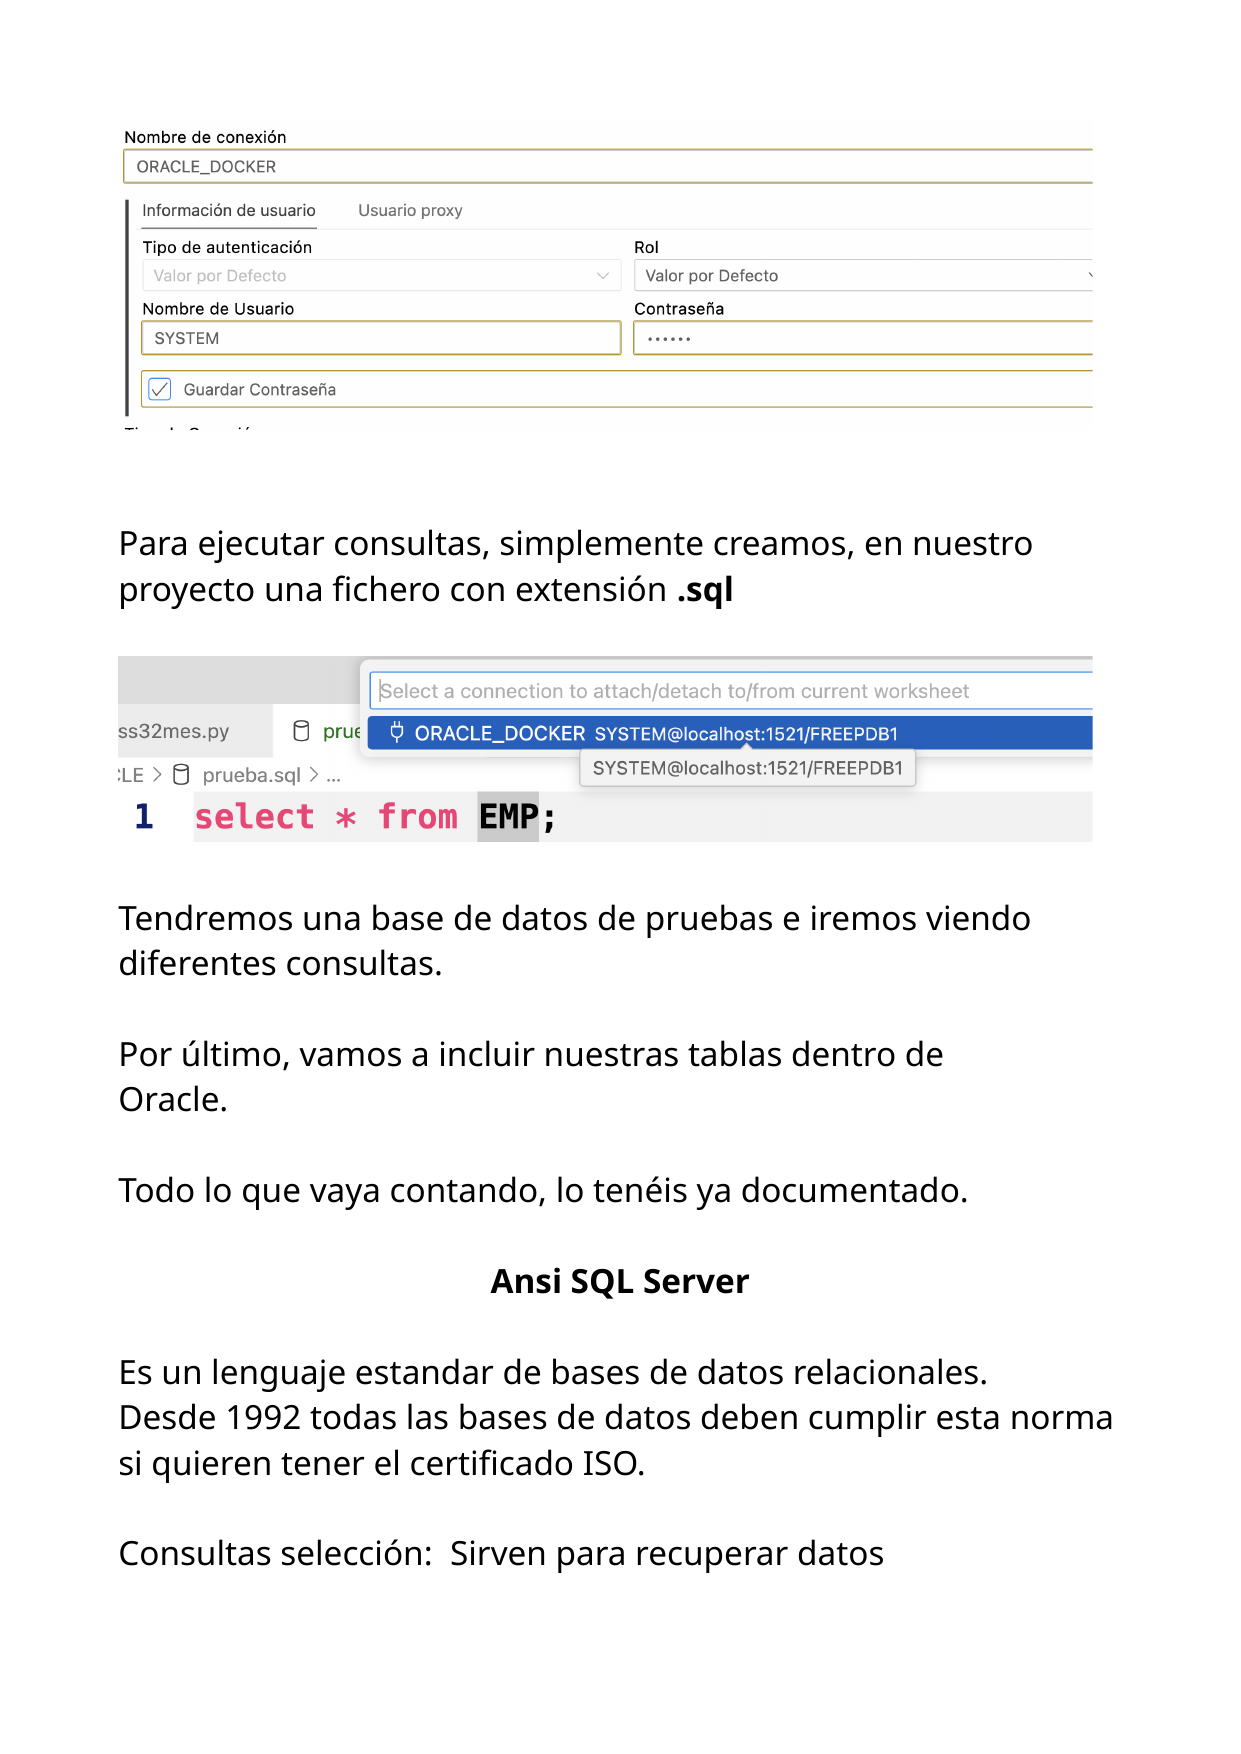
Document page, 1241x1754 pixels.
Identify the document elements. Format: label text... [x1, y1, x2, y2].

text Desde 1992 todas las bases de datos deben cumplir esta norma si quieren tener el certificado ISO. [118, 1394, 1122, 1485]
picture [118, 656, 1093, 849]
text Consultas selección: Sirven para recuperar datos [118, 1530, 1122, 1576]
text Todo lo que vaya contando, lo tenéis ya documentado. [118, 1167, 1122, 1212]
picture [118, 118, 1093, 430]
text Oracle. [118, 1076, 1122, 1121]
text Para ejecutar consultas, simplemente creamos, en nuestro proyecto una fichero con extensión .sql [118, 520, 1122, 611]
text Ansi SQL Server [118, 1258, 1122, 1303]
text Por último, vamos a incluir nuestras tablas dentro de [118, 1031, 1122, 1076]
text Tendremos una base de datos de pruebas e iremos viendo diferentes consultas. [118, 894, 1122, 985]
text Es un lenguaje estandar de bases de datos relacionales. [118, 1348, 1122, 1394]
